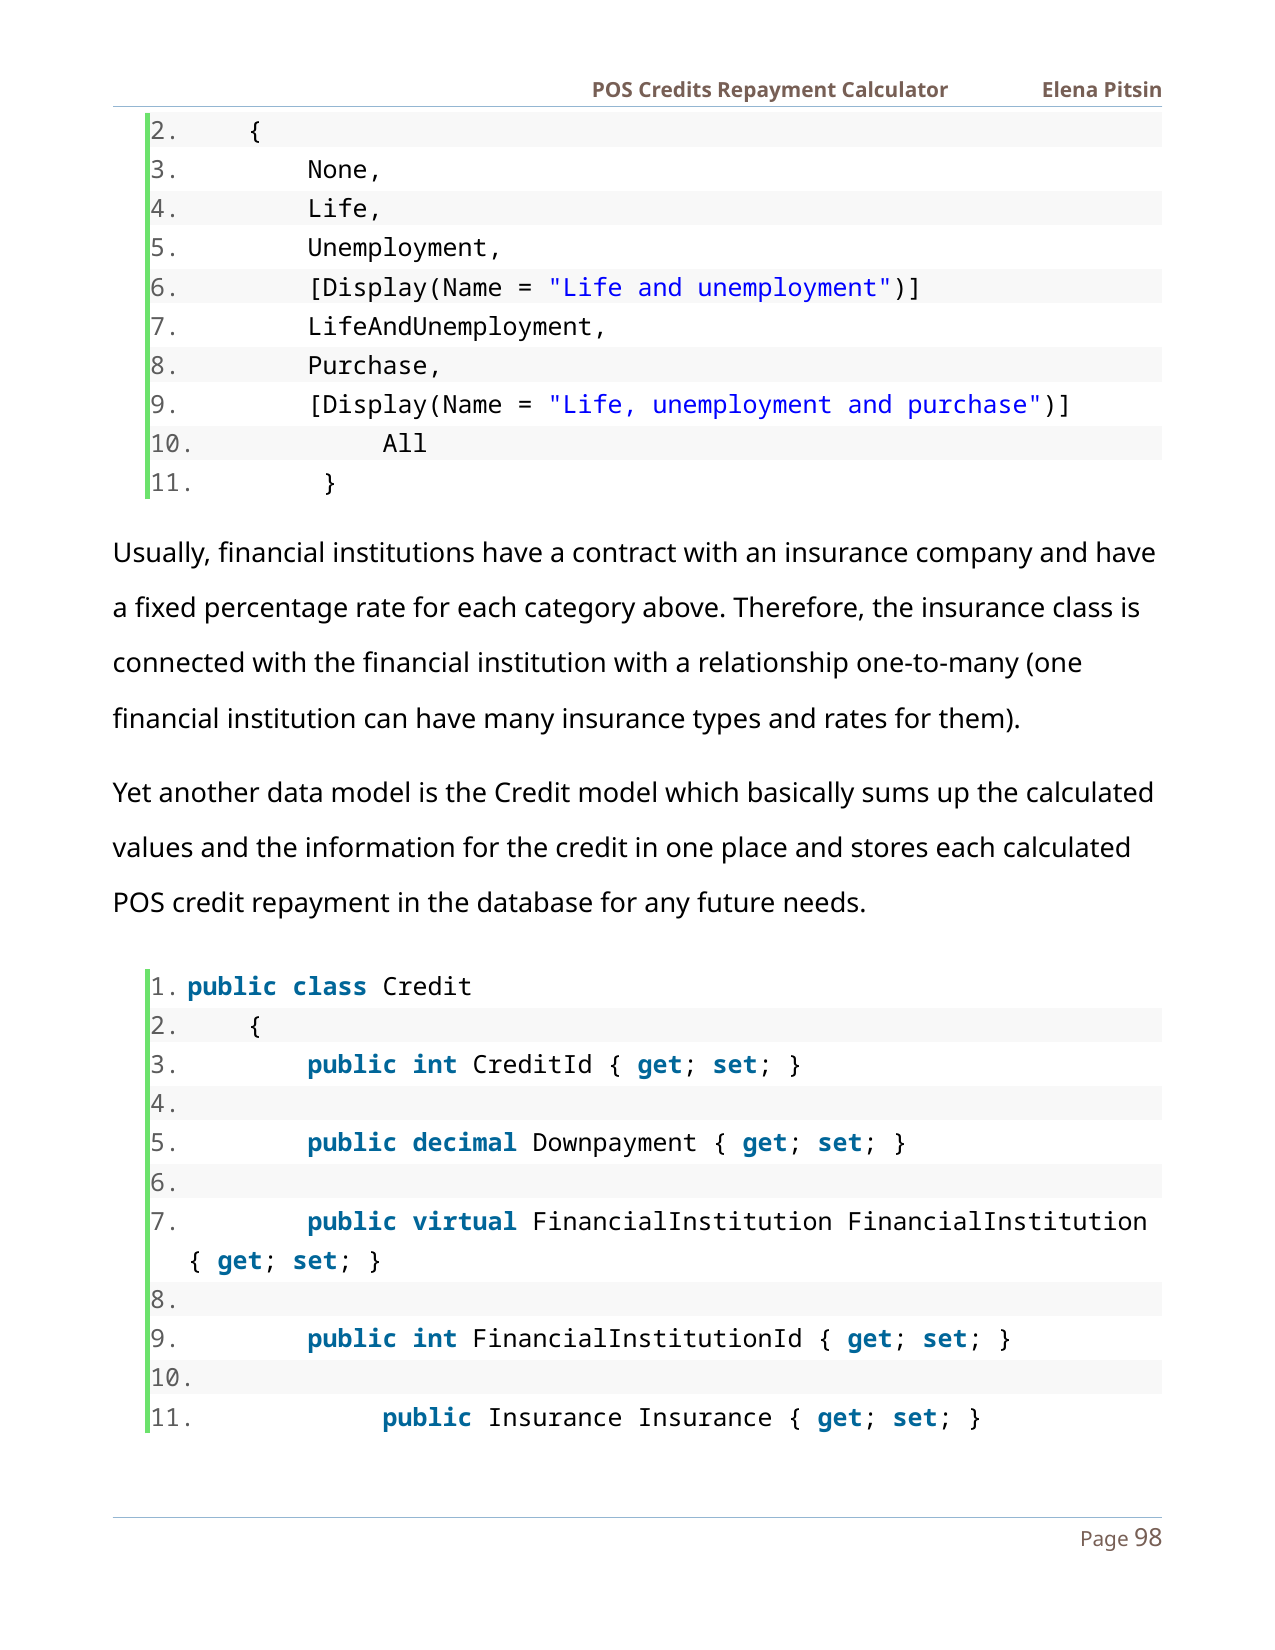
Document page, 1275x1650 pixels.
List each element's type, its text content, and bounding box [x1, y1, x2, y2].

list Life, [150, 191, 1162, 225]
list { [145, 112, 1162, 147]
list None, [150, 152, 1162, 186]
list { [150, 1008, 1162, 1042]
list All [150, 426, 1162, 460]
list Purchase, [150, 347, 1162, 382]
list public decimal Downpayment { get; set; } [150, 1125, 1162, 1159]
list public Insurance Insurance { get; set; } [150, 1399, 1162, 1433]
list [Display(Name = "Life, unemployment and purchase")] [150, 387, 1162, 421]
list public int CreditId { get; set; } [150, 1047, 1162, 1081]
list } [150, 465, 1162, 499]
list public int FinancialInstitutionId { get; set; } [150, 1321, 1162, 1355]
text Yet another data model is the Credit model which basically sums up the calculated values and the information for the credit in one place and stores each calculated POS credit repayment in the database for any future needs. [112, 773, 1162, 921]
list [Display(Name = "Life and unemployment")] [150, 269, 1162, 303]
list Unemployment, [150, 230, 1162, 264]
list public virtual FinancialInstitution FinancialInstitution { get; set; } [150, 1203, 1162, 1277]
text Usually, financial institutions have a contract with an insurance company and have a fixed percentage rate for each category above. Therefore, the insurance class is connected with the financial institution with a relationship one-to-many (one financial institution can have many insurance types and rates for them). [112, 533, 1162, 736]
list LifeAndUnemployment, [150, 308, 1162, 342]
list public class Credit [145, 968, 1162, 1002]
